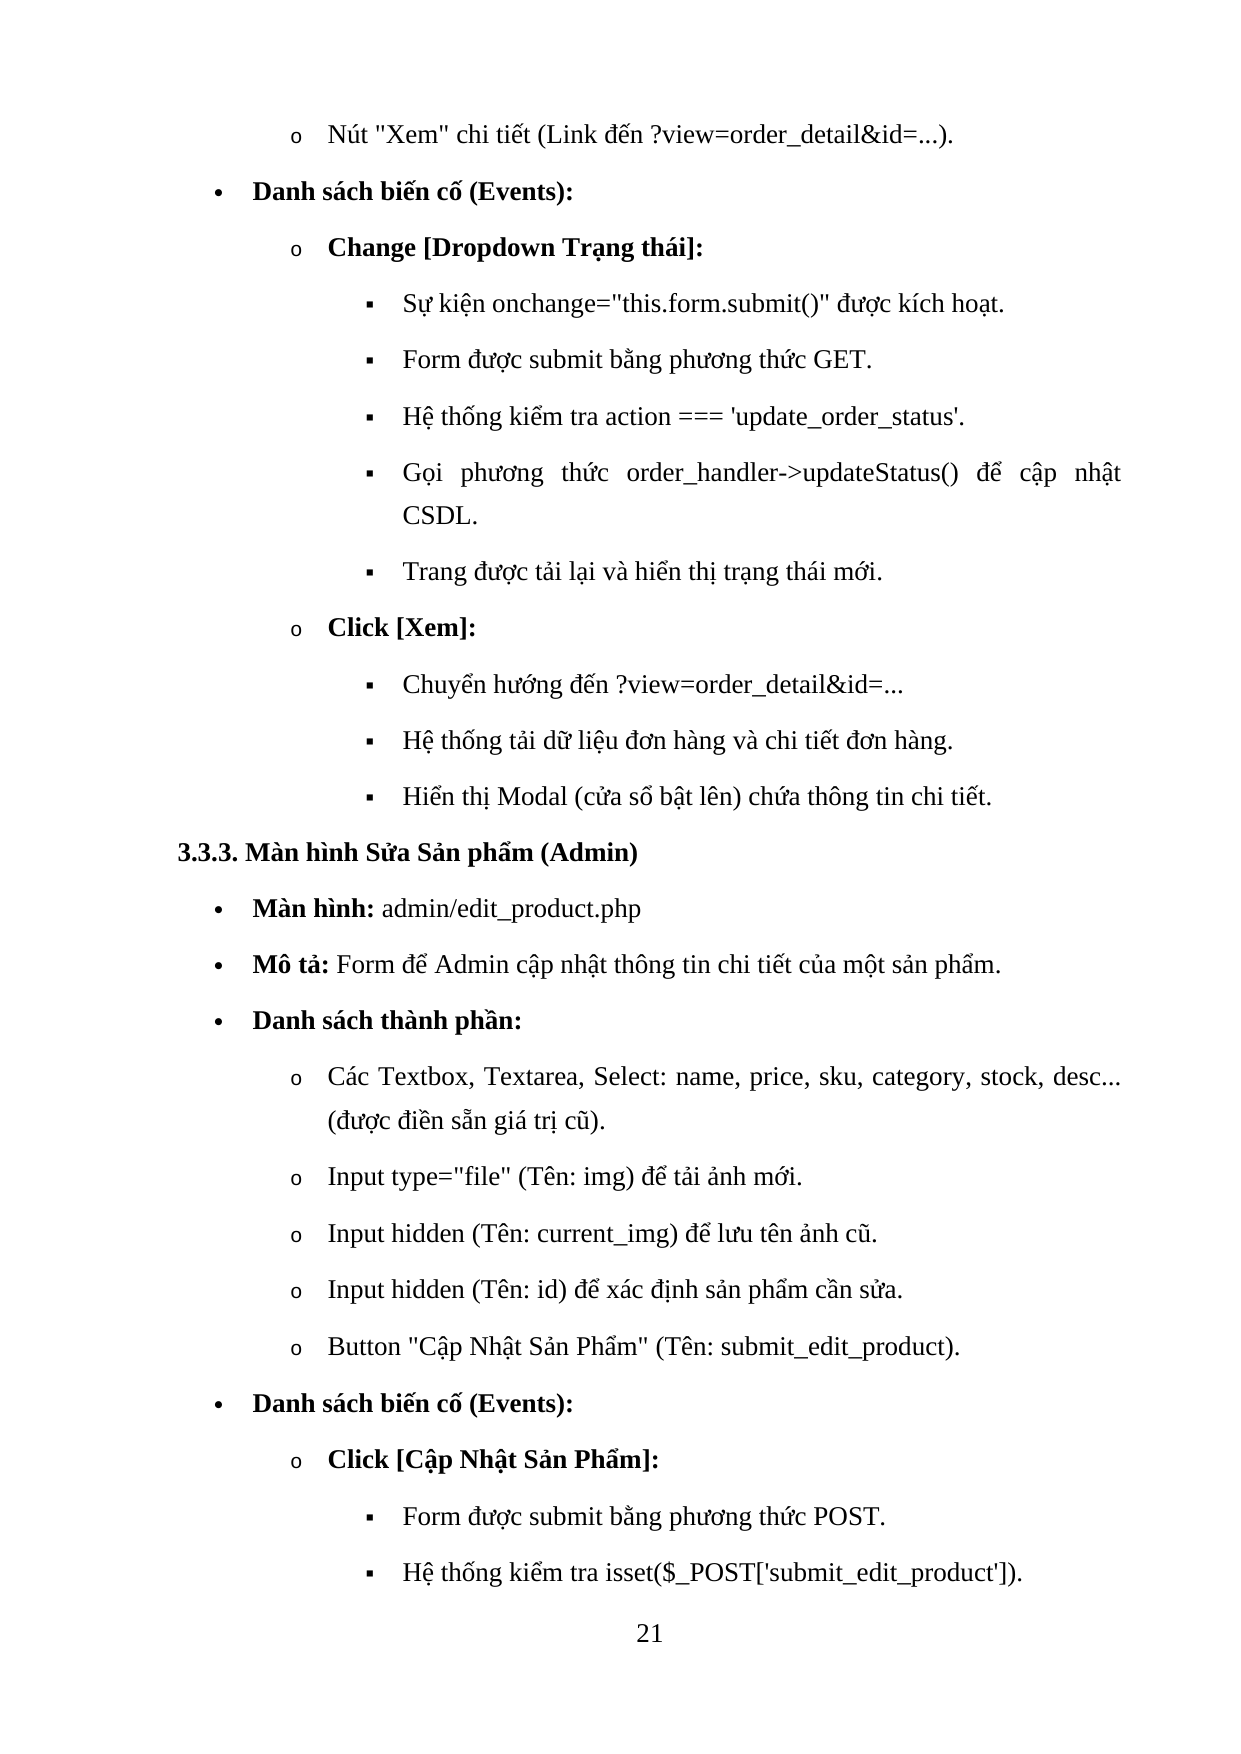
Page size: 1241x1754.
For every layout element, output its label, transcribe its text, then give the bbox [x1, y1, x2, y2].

list Các Textbox, Textarea, Select: name, price, sku, category, stock, desc... (được điền sẵn giá trị cũ). [290, 1060, 1122, 1135]
list Hệ thống kiểm tra isset($_POST['submit_edit_product']). [365, 1556, 1122, 1587]
list Input hidden (Tên: current_img) để lưu tên ảnh cũ. [290, 1217, 1122, 1248]
list Button "Cập Nhật Sản Phẩm" (Tên: submit_edit_product). [290, 1330, 1122, 1362]
list Hệ thống tải dữ liệu đơn hàng và chi tiết đơn hàng. [365, 724, 1122, 755]
list Hiển thị Modal (cửa sổ bật lên) chứa thông tin chi tiết. [365, 780, 1122, 811]
list Sự kiện onchange="this.form.submit()" được kích hoạt. [365, 287, 1122, 319]
list Input type="file" (Tên: img) để tải ảnh mới. [290, 1160, 1122, 1192]
list Change [Dropdown Trạng thái]: [290, 231, 1122, 262]
list Danh sách thành phần: [215, 1004, 1122, 1035]
list Click [Xem]: [290, 611, 1122, 643]
list Form được submit bằng phương thức GET. [365, 343, 1122, 375]
list Click [Cập Nhật Sản Phẩm]: [290, 1443, 1122, 1474]
list Gọi phương thức order_handler->updateStatus() để cập nhật CSDL. [365, 456, 1122, 530]
list Chuyển hướng đến ?view=order_detail&id=... [365, 668, 1122, 699]
list Danh sách biến cố (Events): [215, 175, 1122, 206]
list Input hidden (Tên: id) để xác định sản phẩm cần sửa. [290, 1273, 1122, 1305]
list Danh sách biến cố (Events): [215, 1387, 1122, 1418]
list Nút "Xem" chi tiết (Link đến ?view=order_detail&id=...). [290, 118, 1122, 150]
list Trang được tải lại và hiển thị trạng thái mới. [365, 555, 1122, 586]
list Hệ thống kiểm tra action === 'update_order_status'. [365, 399, 1122, 431]
text 3.3.3. Màn hình Sửa Sản phẩm (Admin) [177, 836, 1122, 867]
list Form được submit bằng phương thức POST. [365, 1499, 1122, 1531]
list Màn hình: admin/edit_product.php [215, 892, 1122, 923]
list Mô tả: Form để Admin cập nhật thông tin chi tiết của một sản phẩm. [215, 948, 1122, 979]
